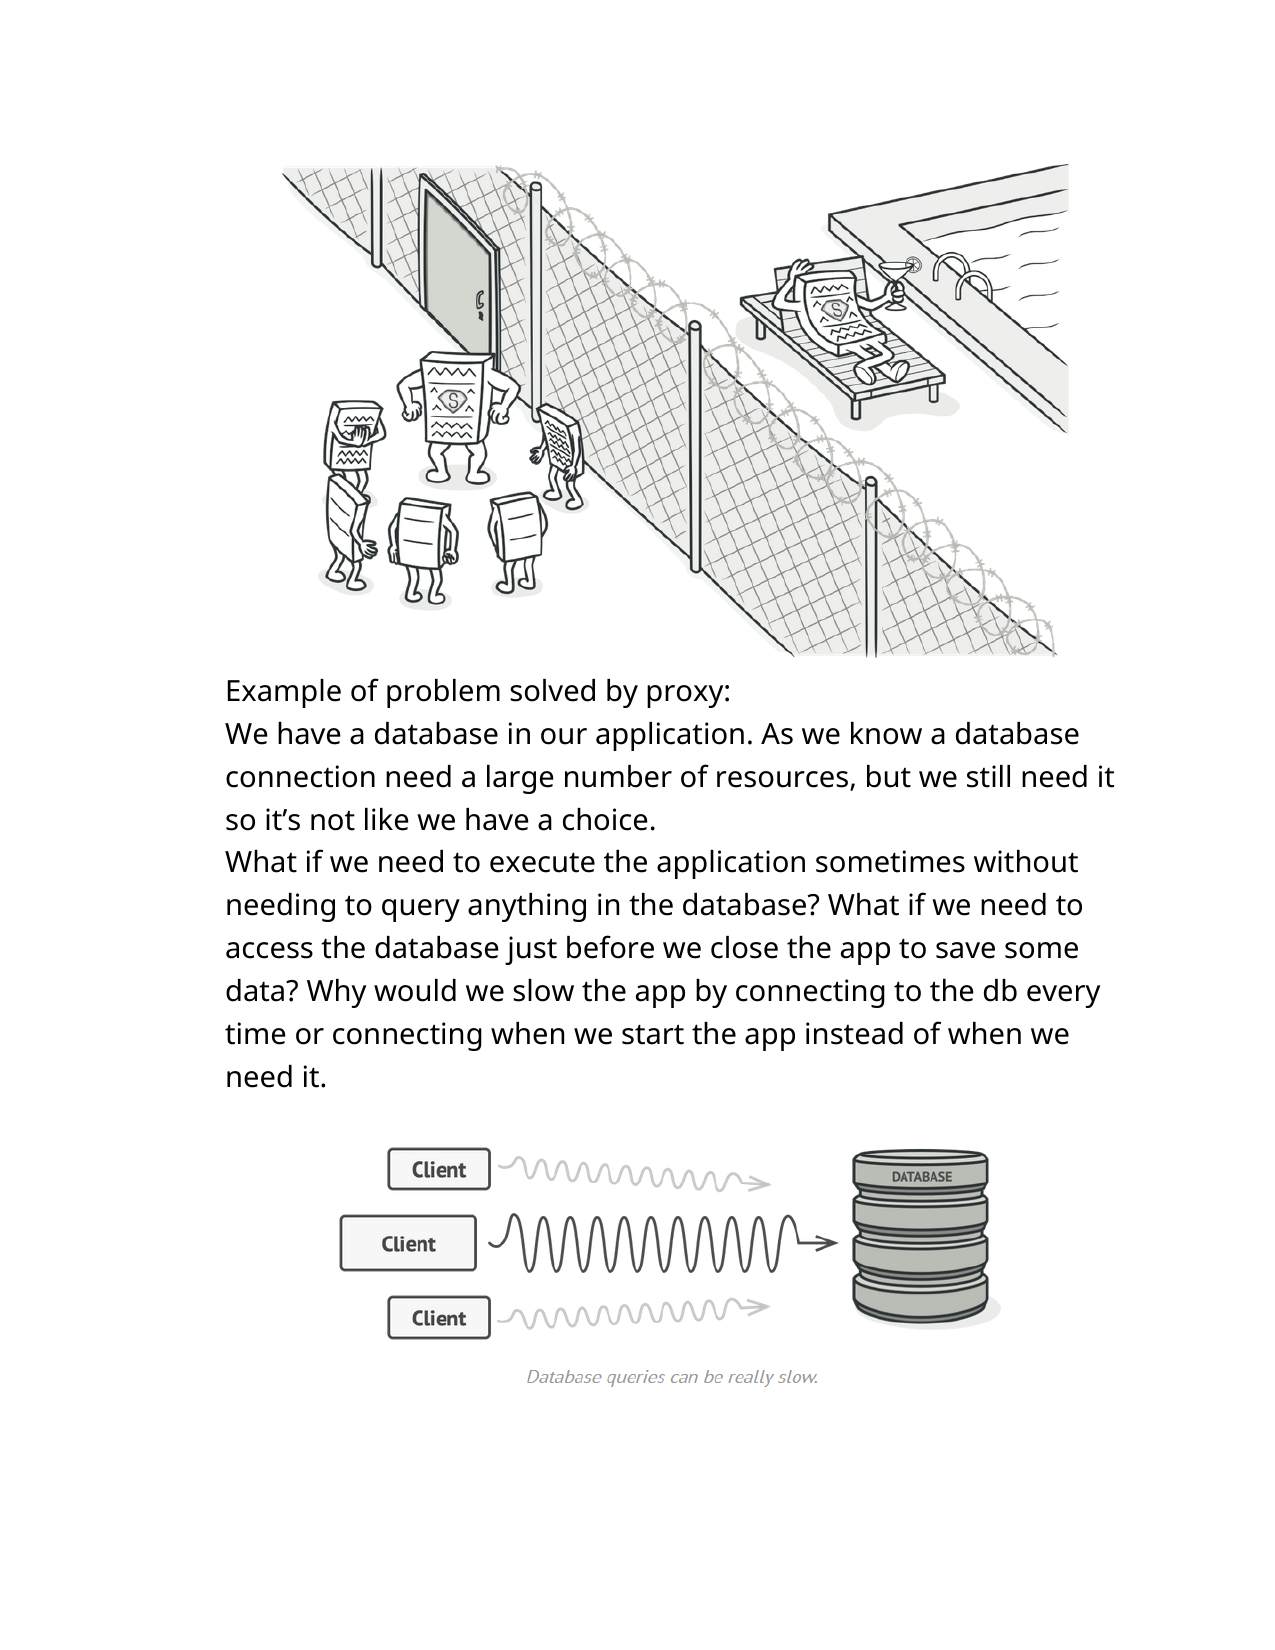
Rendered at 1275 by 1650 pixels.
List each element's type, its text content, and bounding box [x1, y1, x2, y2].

picture [265, 150, 1085, 668]
picture [258, 1098, 1093, 1435]
list Example of problem solved by proxy: [225, 671, 1125, 710]
list What if we need to execute the application sometimes without needing to query anything in the database? What if we need to access the database just before we close the app to save some data? Why would we slow the app by connecting to the db every time or connecting when we start the app instead of when we need it. [225, 842, 1125, 1096]
list We have a database in our application. As we know a database connection need a large number of resources, but we still need it so it’s not like we have a choice. [225, 713, 1125, 839]
